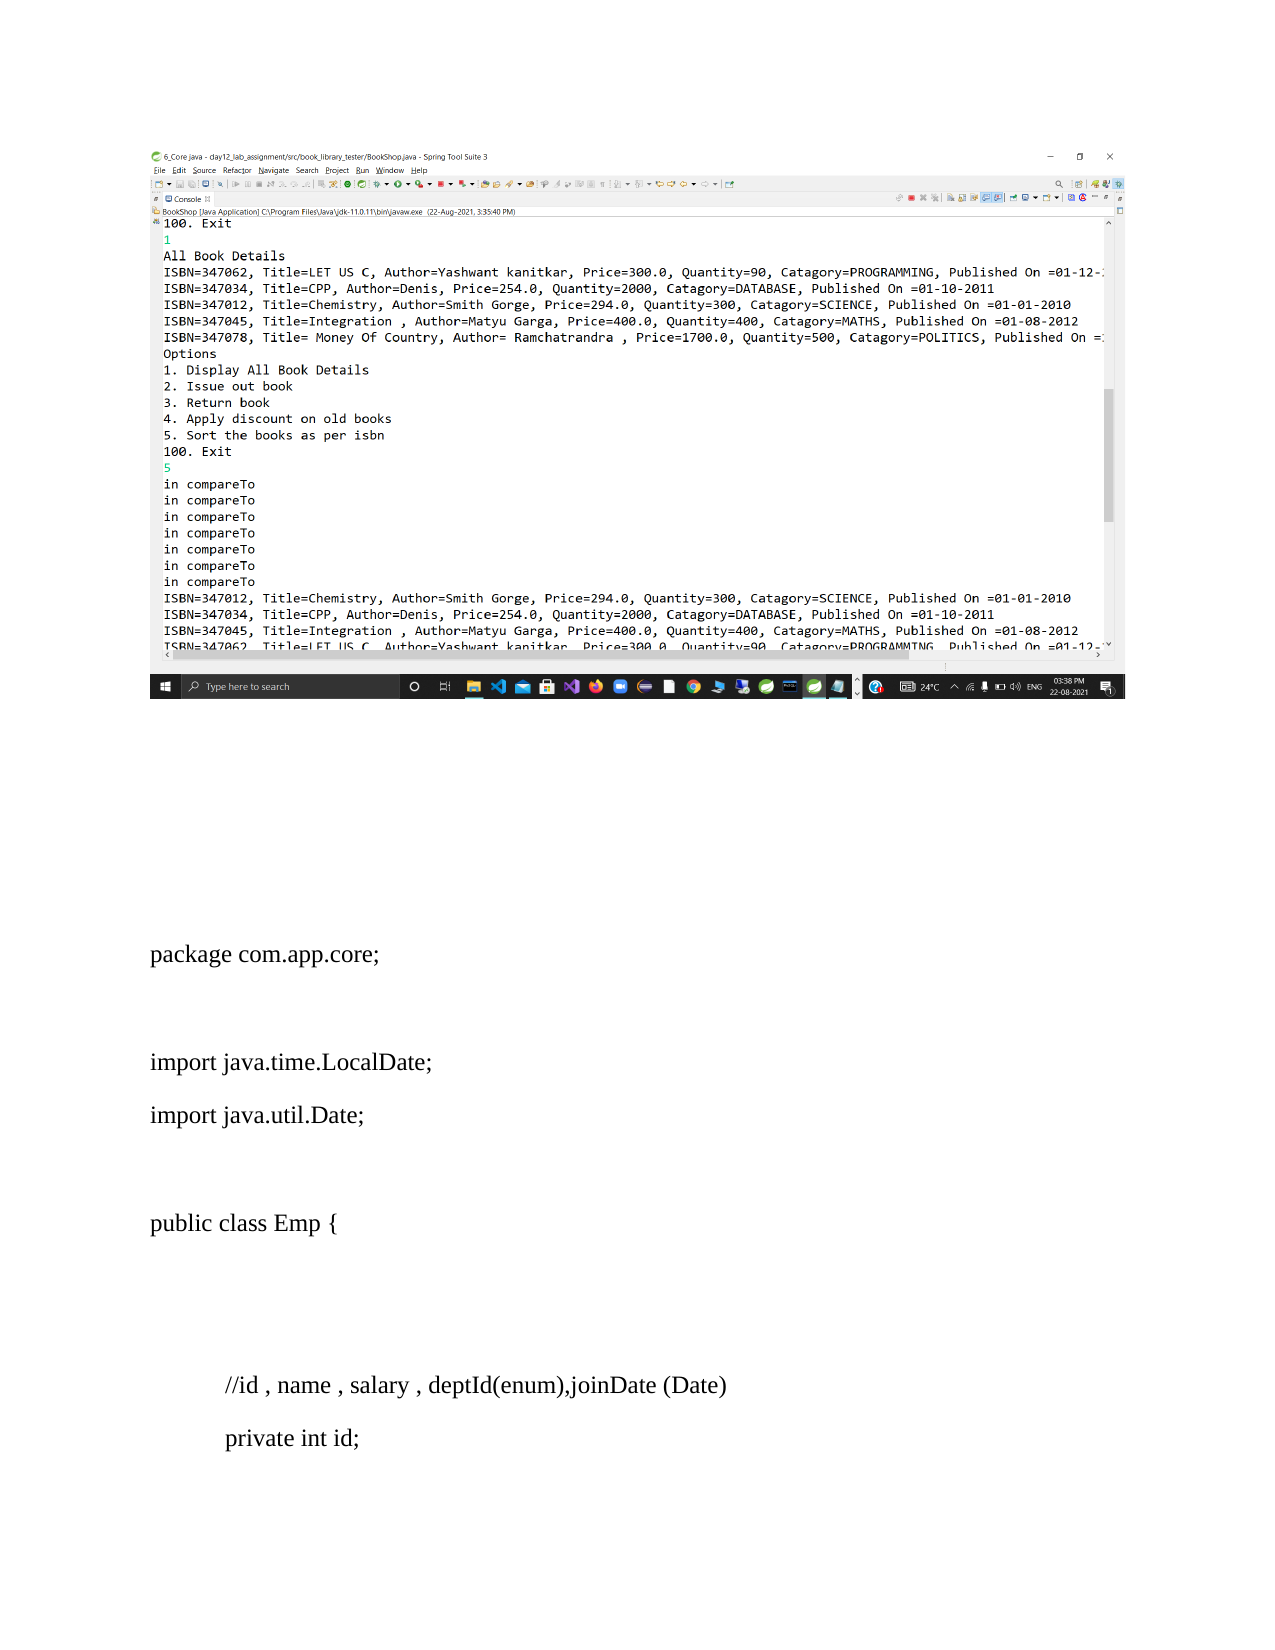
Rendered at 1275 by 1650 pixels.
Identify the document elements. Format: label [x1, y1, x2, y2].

picture [150, 150, 1125, 699]
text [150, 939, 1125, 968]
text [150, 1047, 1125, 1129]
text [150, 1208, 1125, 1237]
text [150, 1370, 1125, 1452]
